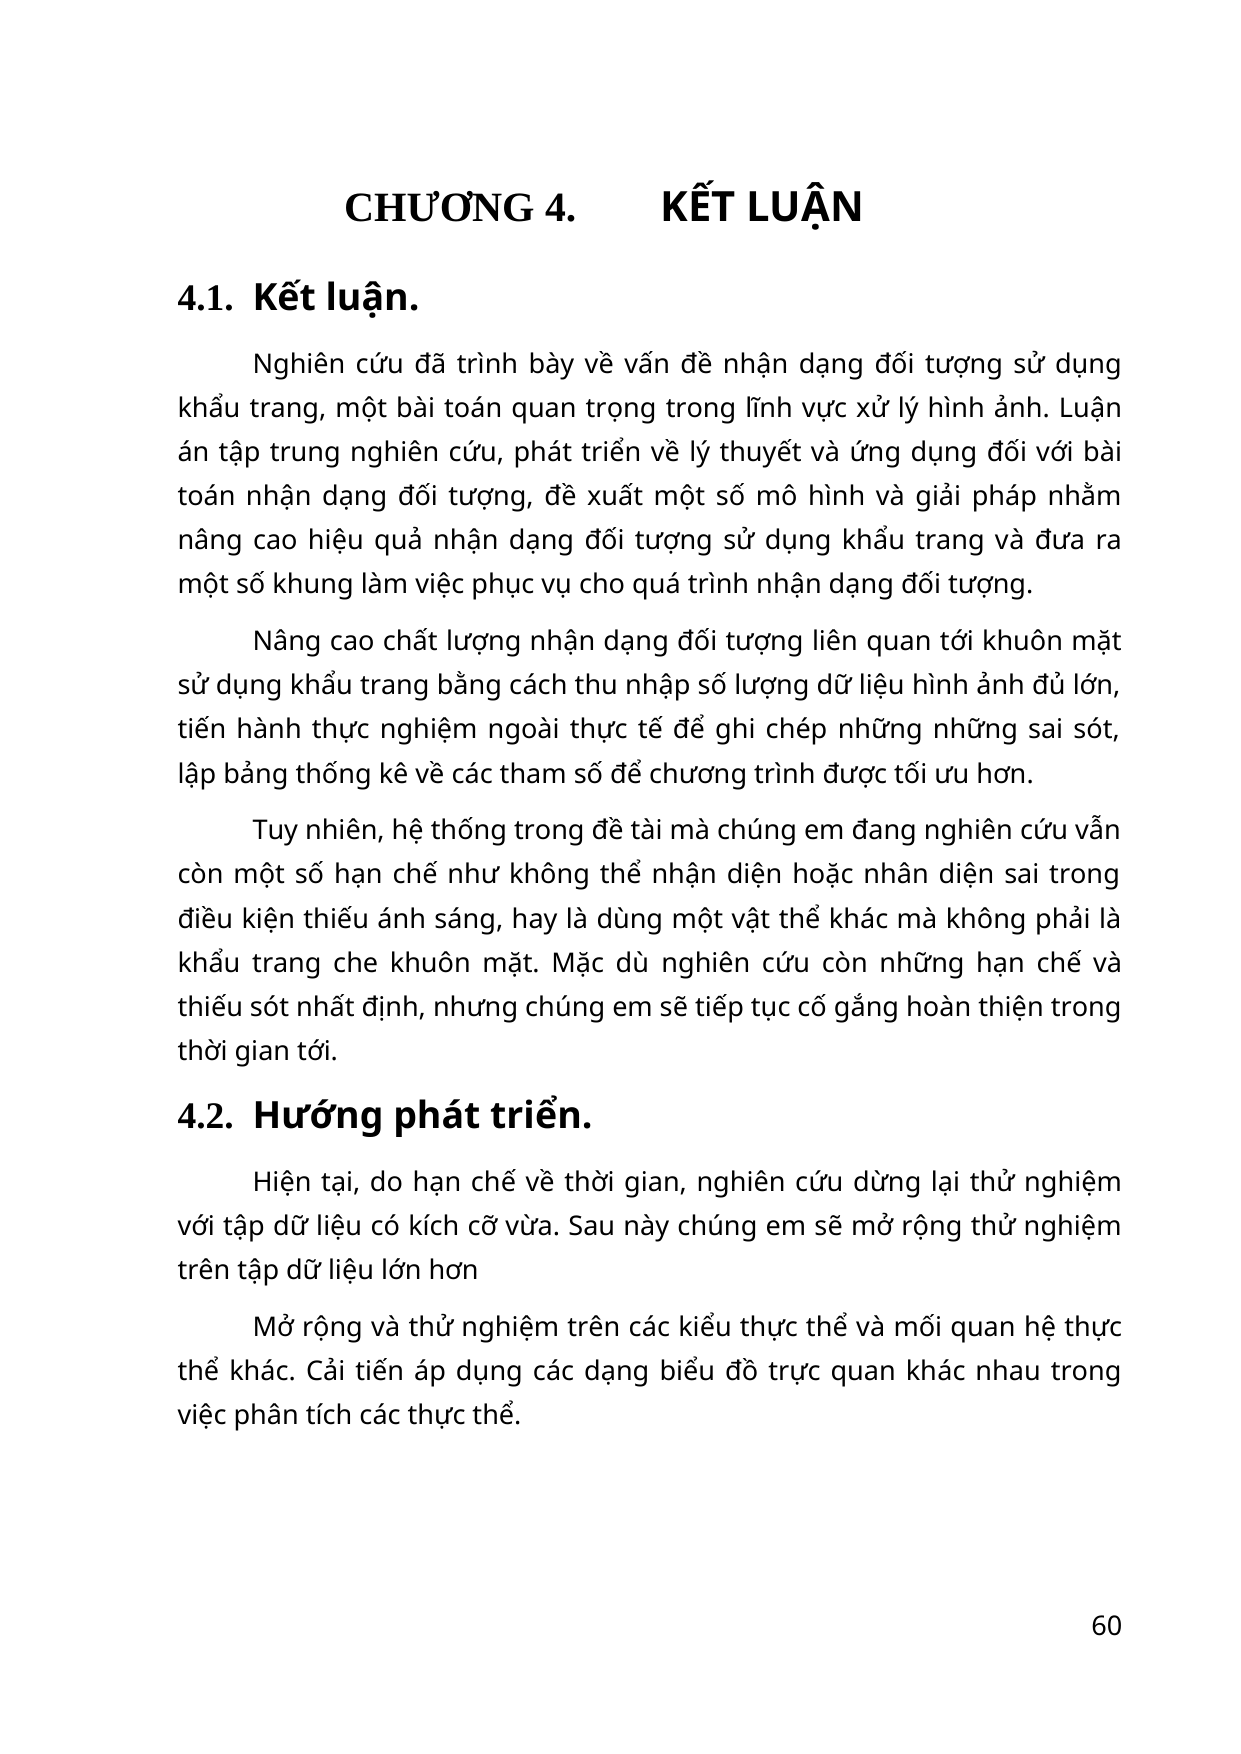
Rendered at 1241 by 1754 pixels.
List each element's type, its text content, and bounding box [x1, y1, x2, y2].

text Nâng cao chất lượng nhận dạng đối tượng liên quan tới khuôn mặt sử dụng khẩu trang bằng cách thu nhập số lượng dữ liệu hình ảnh đủ lớn, tiến hành thực nghiệm ngoài thực tế để ghi chép những những sai sót, lập bảng thống kê về các tham số để chương trình được tối ưu hơn. [177, 622, 1122, 791]
text Nghiên cứu đã trình bày về vấn đề nhận dạng đối tượng sử dụng khẩu trang, một bài toán quan trọng trong lĩnh vực xử lý hình ảnh. Luận án tập trung nghiên cứu, phát triển về lý thuyết và ứng dụng đối với bài toán nhận dạng đối tượng, đề xuất một số mô hình và giải pháp nhằm nâng cao hiệu quả nhận dạng đối tượng sử dụng khẩu trang và đưa ra một số khung làm việc phục vụ cho quá trình nhận dạng đối tượng. [177, 344, 1122, 602]
text Mở rộng và thử nghiệm trên các kiểu thực thể và mối quan hệ thực thể khác. Cải tiến áp dụng các dạng biểu đồ trực quan khác nhau trong việc phân tích các thực thể. [177, 1307, 1122, 1432]
text Hiện tại, do hạn chế về thời gian, nghiên cứu dừng lại thử nghiệm với tập dữ liệu có kích cỡ vừa. Sau này chúng em sẽ mở rộng thử nghiệm trên tập dữ liệu lớn hơn [177, 1162, 1122, 1287]
subtitle Hướng phát triển. [177, 1088, 1122, 1139]
subtitle Kết luận. [177, 270, 1122, 321]
subtitle KẾT LUẬN [207, 177, 1122, 234]
text Tuy nhiên, hệ thống trong đề tài mà chúng em đang nghiên cứu vẫn còn một số hạn chế như không thể nhận diện hoặc nhân diện sai trong điều kiện thiếu ánh sáng, hay là dùng một vật thể khác mà không phải là khẩu trang che khuôn mặt. Mặc dù nghiên cứu còn những hạn chế và thiếu sót nhất định, nhưng chúng em sẽ tiếp tục cố gắng hoàn thiện trong thời gian tới. [177, 811, 1122, 1068]
